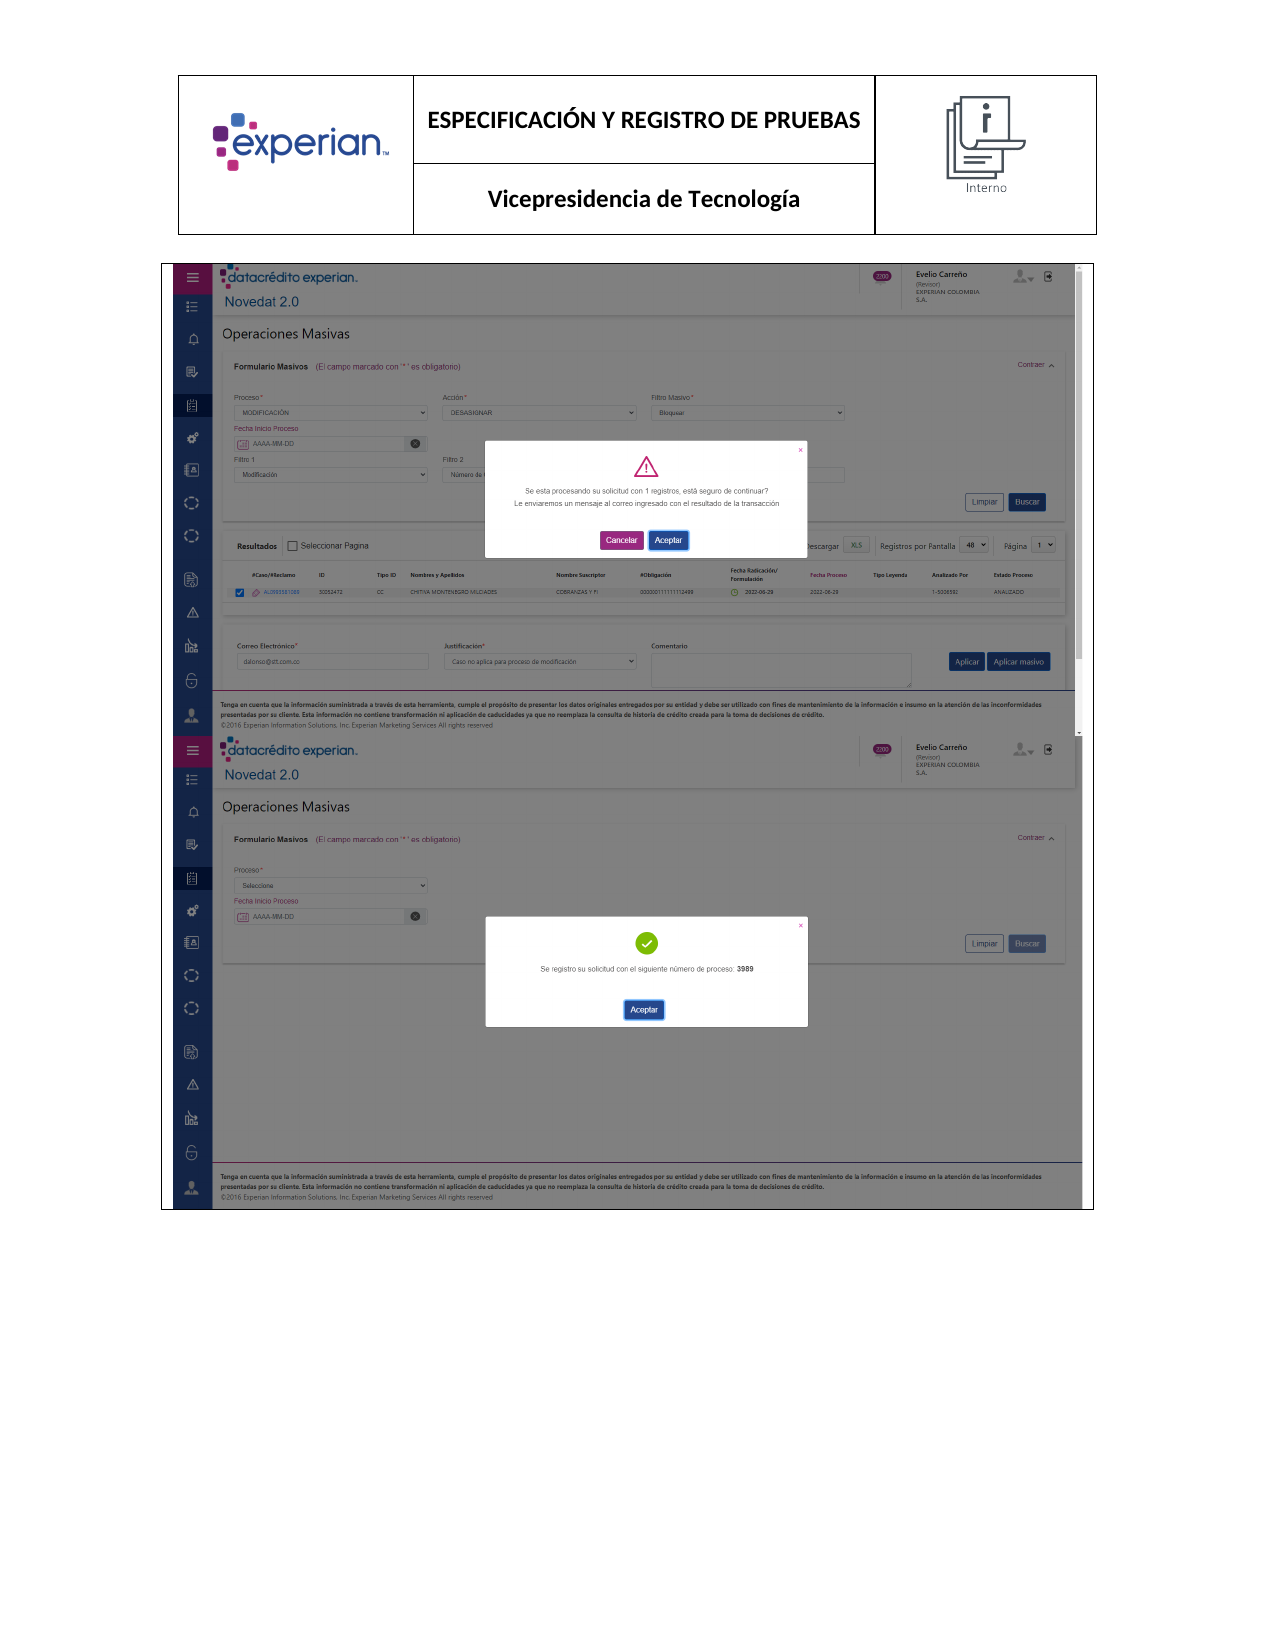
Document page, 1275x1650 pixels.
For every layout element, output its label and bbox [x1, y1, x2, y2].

picture [946, 91, 1026, 193]
table_cell [162, 264, 173, 1209]
picture [191, 91, 401, 192]
table_cell [1083, 264, 1093, 1209]
picture [173, 264, 1083, 1209]
